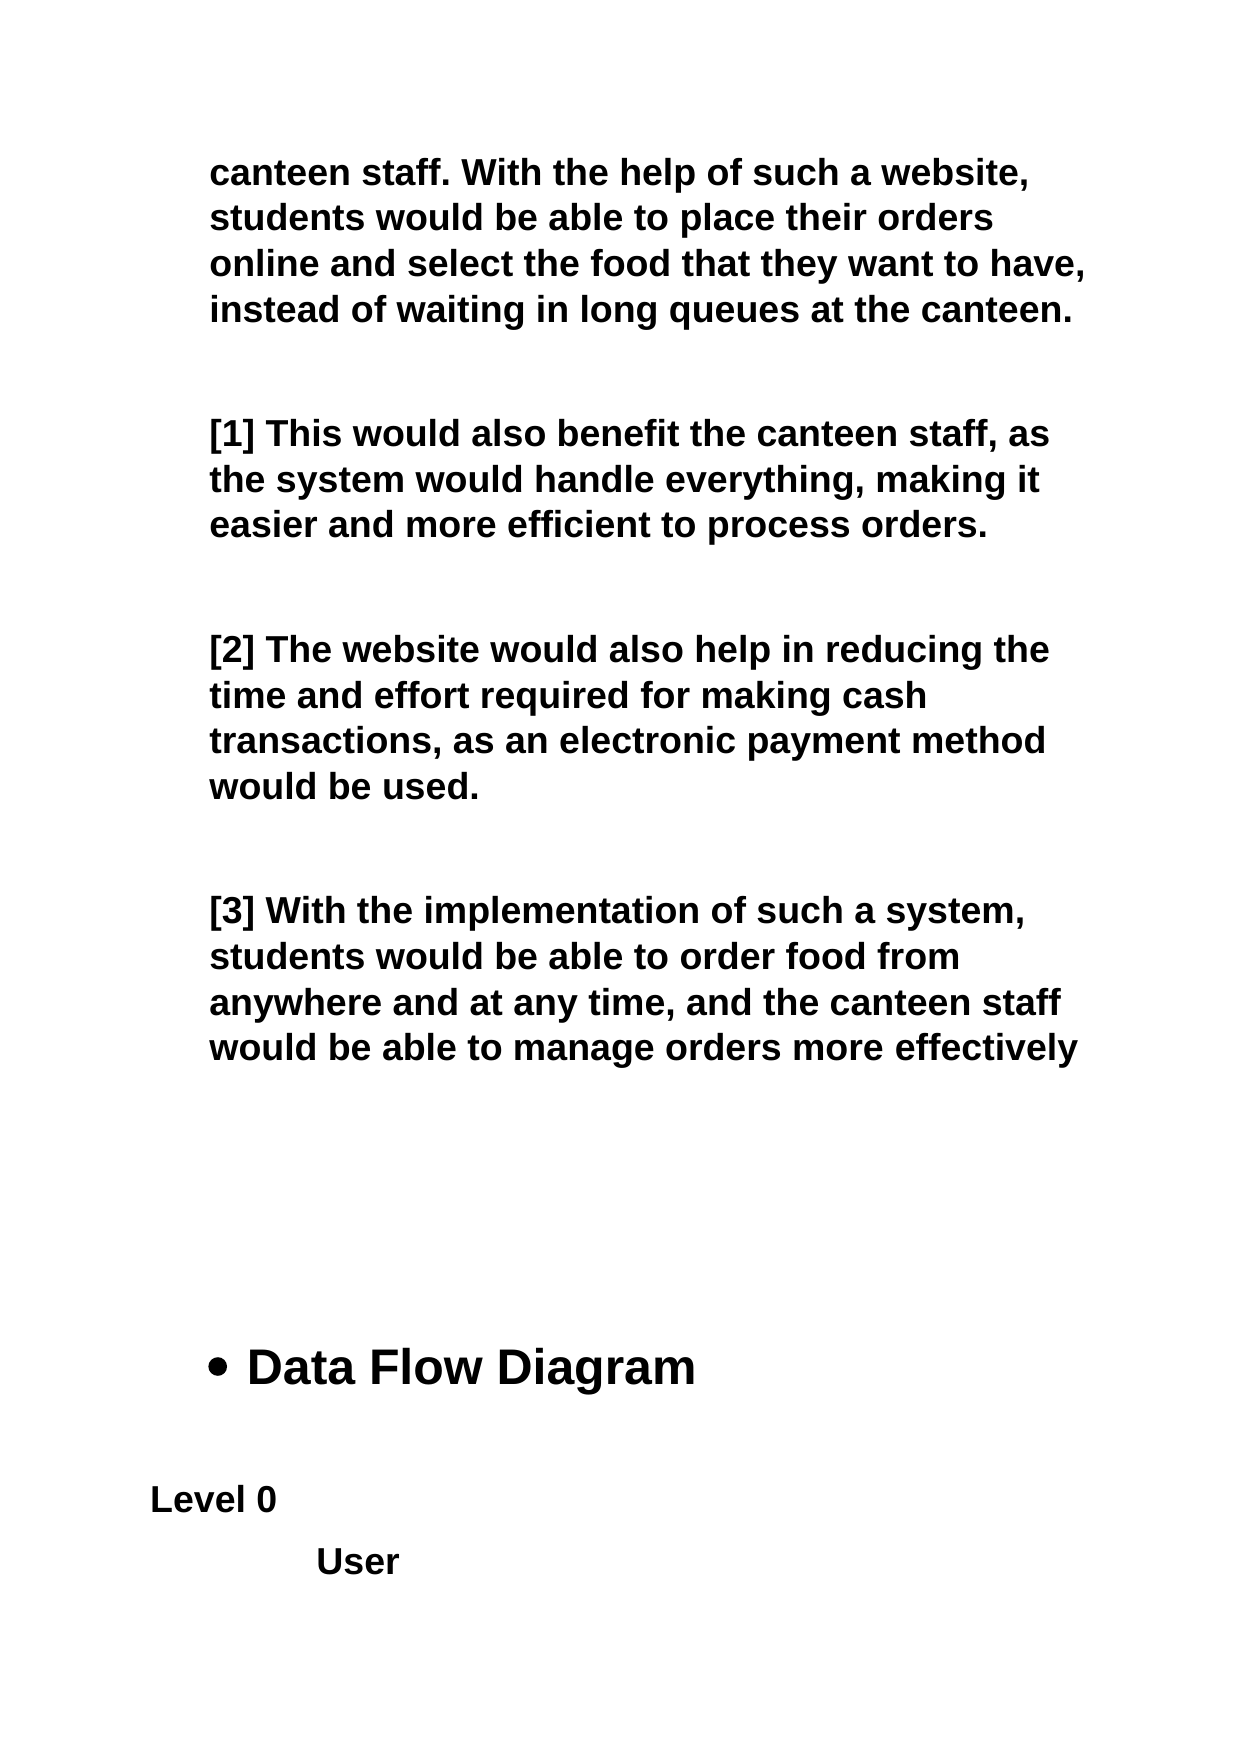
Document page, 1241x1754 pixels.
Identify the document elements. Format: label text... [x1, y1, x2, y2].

text Level 0 [150, 1477, 1090, 1520]
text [209, 150, 1090, 330]
text [1] This would also benefit the canteen staff, as the system would handle everything, making it easier and more efficient to process orders. [209, 411, 1090, 546]
list Data Flow Diagram [209, 1337, 1090, 1395]
text [2] The website would also help in reducing the time and effort required for making cash transactions, as an electronic payment method would be used. [209, 627, 1090, 807]
text [3] With the implementation of such a system, students would be able to order food from anywhere and at any time, and the canteen staff would be able to manage orders more effectively [209, 889, 1090, 1069]
text User [150, 1539, 1090, 1583]
